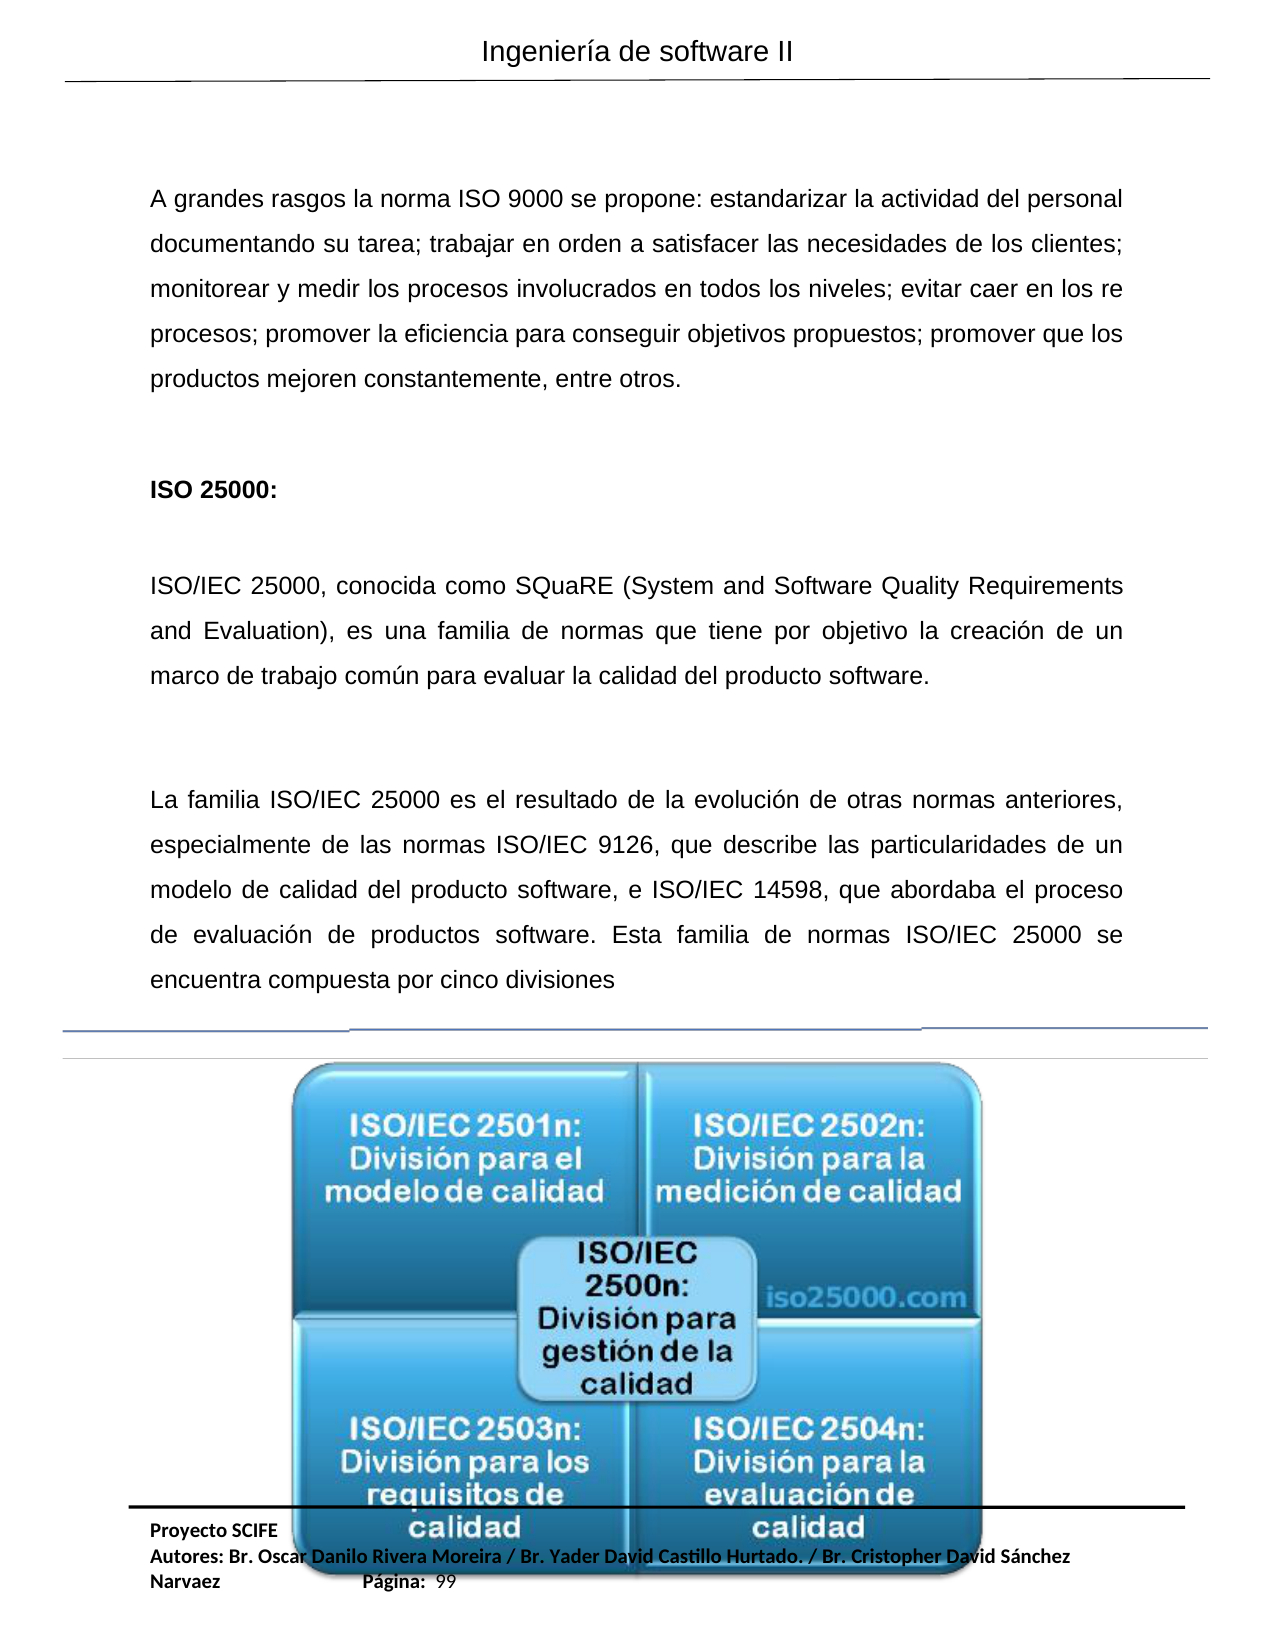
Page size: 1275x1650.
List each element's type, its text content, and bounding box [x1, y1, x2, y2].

text ISO/IEC 25000, conocida como SQuaRE (System and Software Quality Requirements and Evaluation), es una familia de normas que tiene por objetivo la creación de un marco de trabajo común para evaluar la calidad del producto software. [150, 571, 1125, 690]
text A grandes rasgos la norma ISO 9000 se propone: estandarizar la actividad del personal documentando su tarea; trabajar en orden a satisfacer las necesidades de los clientes; monitorear y medir los procesos involucrados en todos los niveles; evitar caer en los re procesos; promover la eficiencia para conseguir objetivos propuestos; promover que los productos mejoren constantemente, entre otros. [150, 184, 1125, 393]
picture [62, 1026, 1208, 1617]
text La familia ISO/IEC 25000 es el resultado de la evolución de otras normas anteriores, especialmente de las normas ISO/IEC 9126, que describe las particularidades de un modelo de calidad del producto software, e ISO/IEC 14598, que abordaba el proceso de evaluación de productos software. Esta familia de normas ISO/IEC 25000 se encuentra compuesta por cinco divisiones [150, 785, 1125, 994]
text ISO 25000: [150, 475, 1125, 504]
